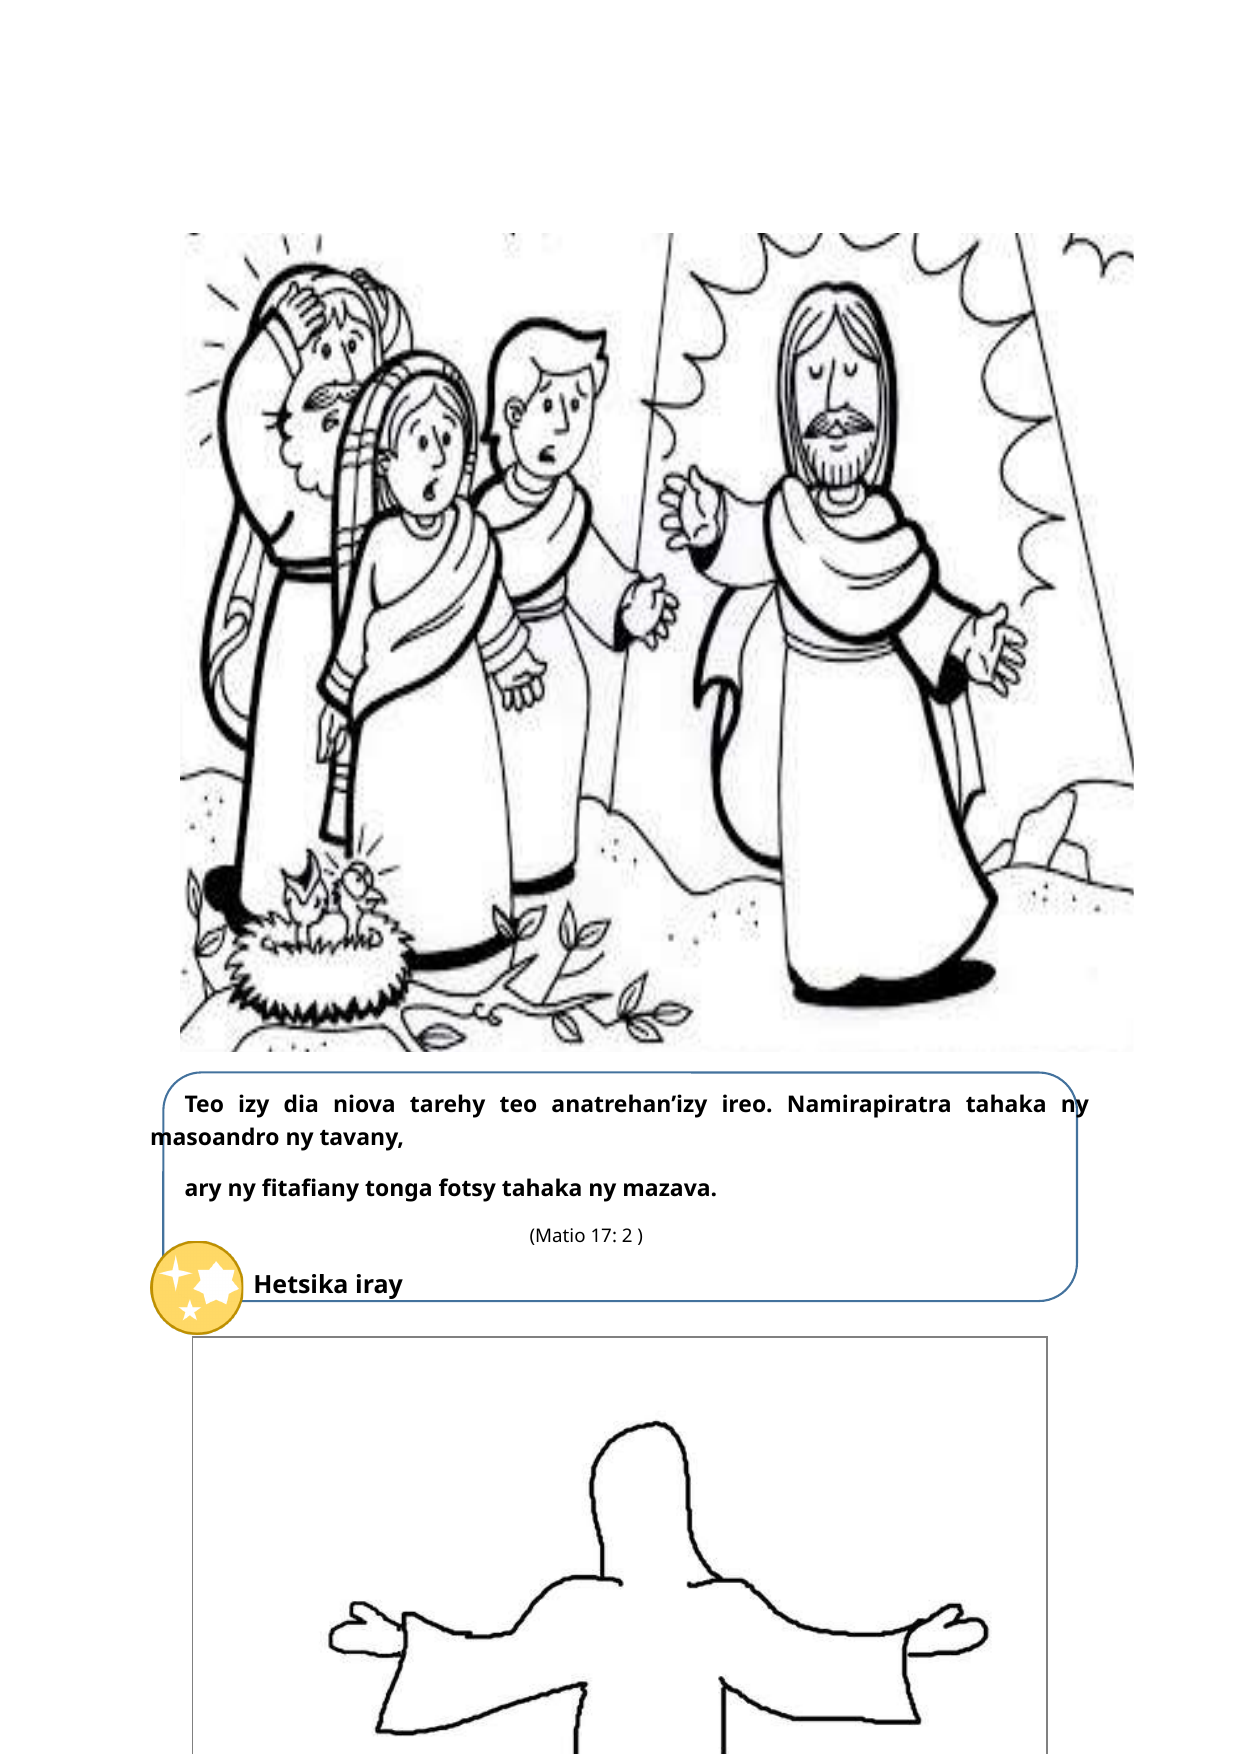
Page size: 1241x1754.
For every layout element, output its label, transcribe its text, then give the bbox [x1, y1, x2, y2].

picture [180, 233, 1134, 1052]
text (Matio 17: 2 ) [150, 1222, 1090, 1248]
text Hetsika iray [244, 1267, 1090, 1301]
text ary ny fitafiany tonga fotsy tahaka ny mazava. [150, 1172, 1090, 1203]
picture [193, 1338, 1046, 1754]
picture [150, 1241, 244, 1335]
text Teo izy dia niova tarehy teo anatrehan’izy ireo. Namirapiratra tahaka ny masoandro ny tavany, [150, 1088, 1090, 1153]
